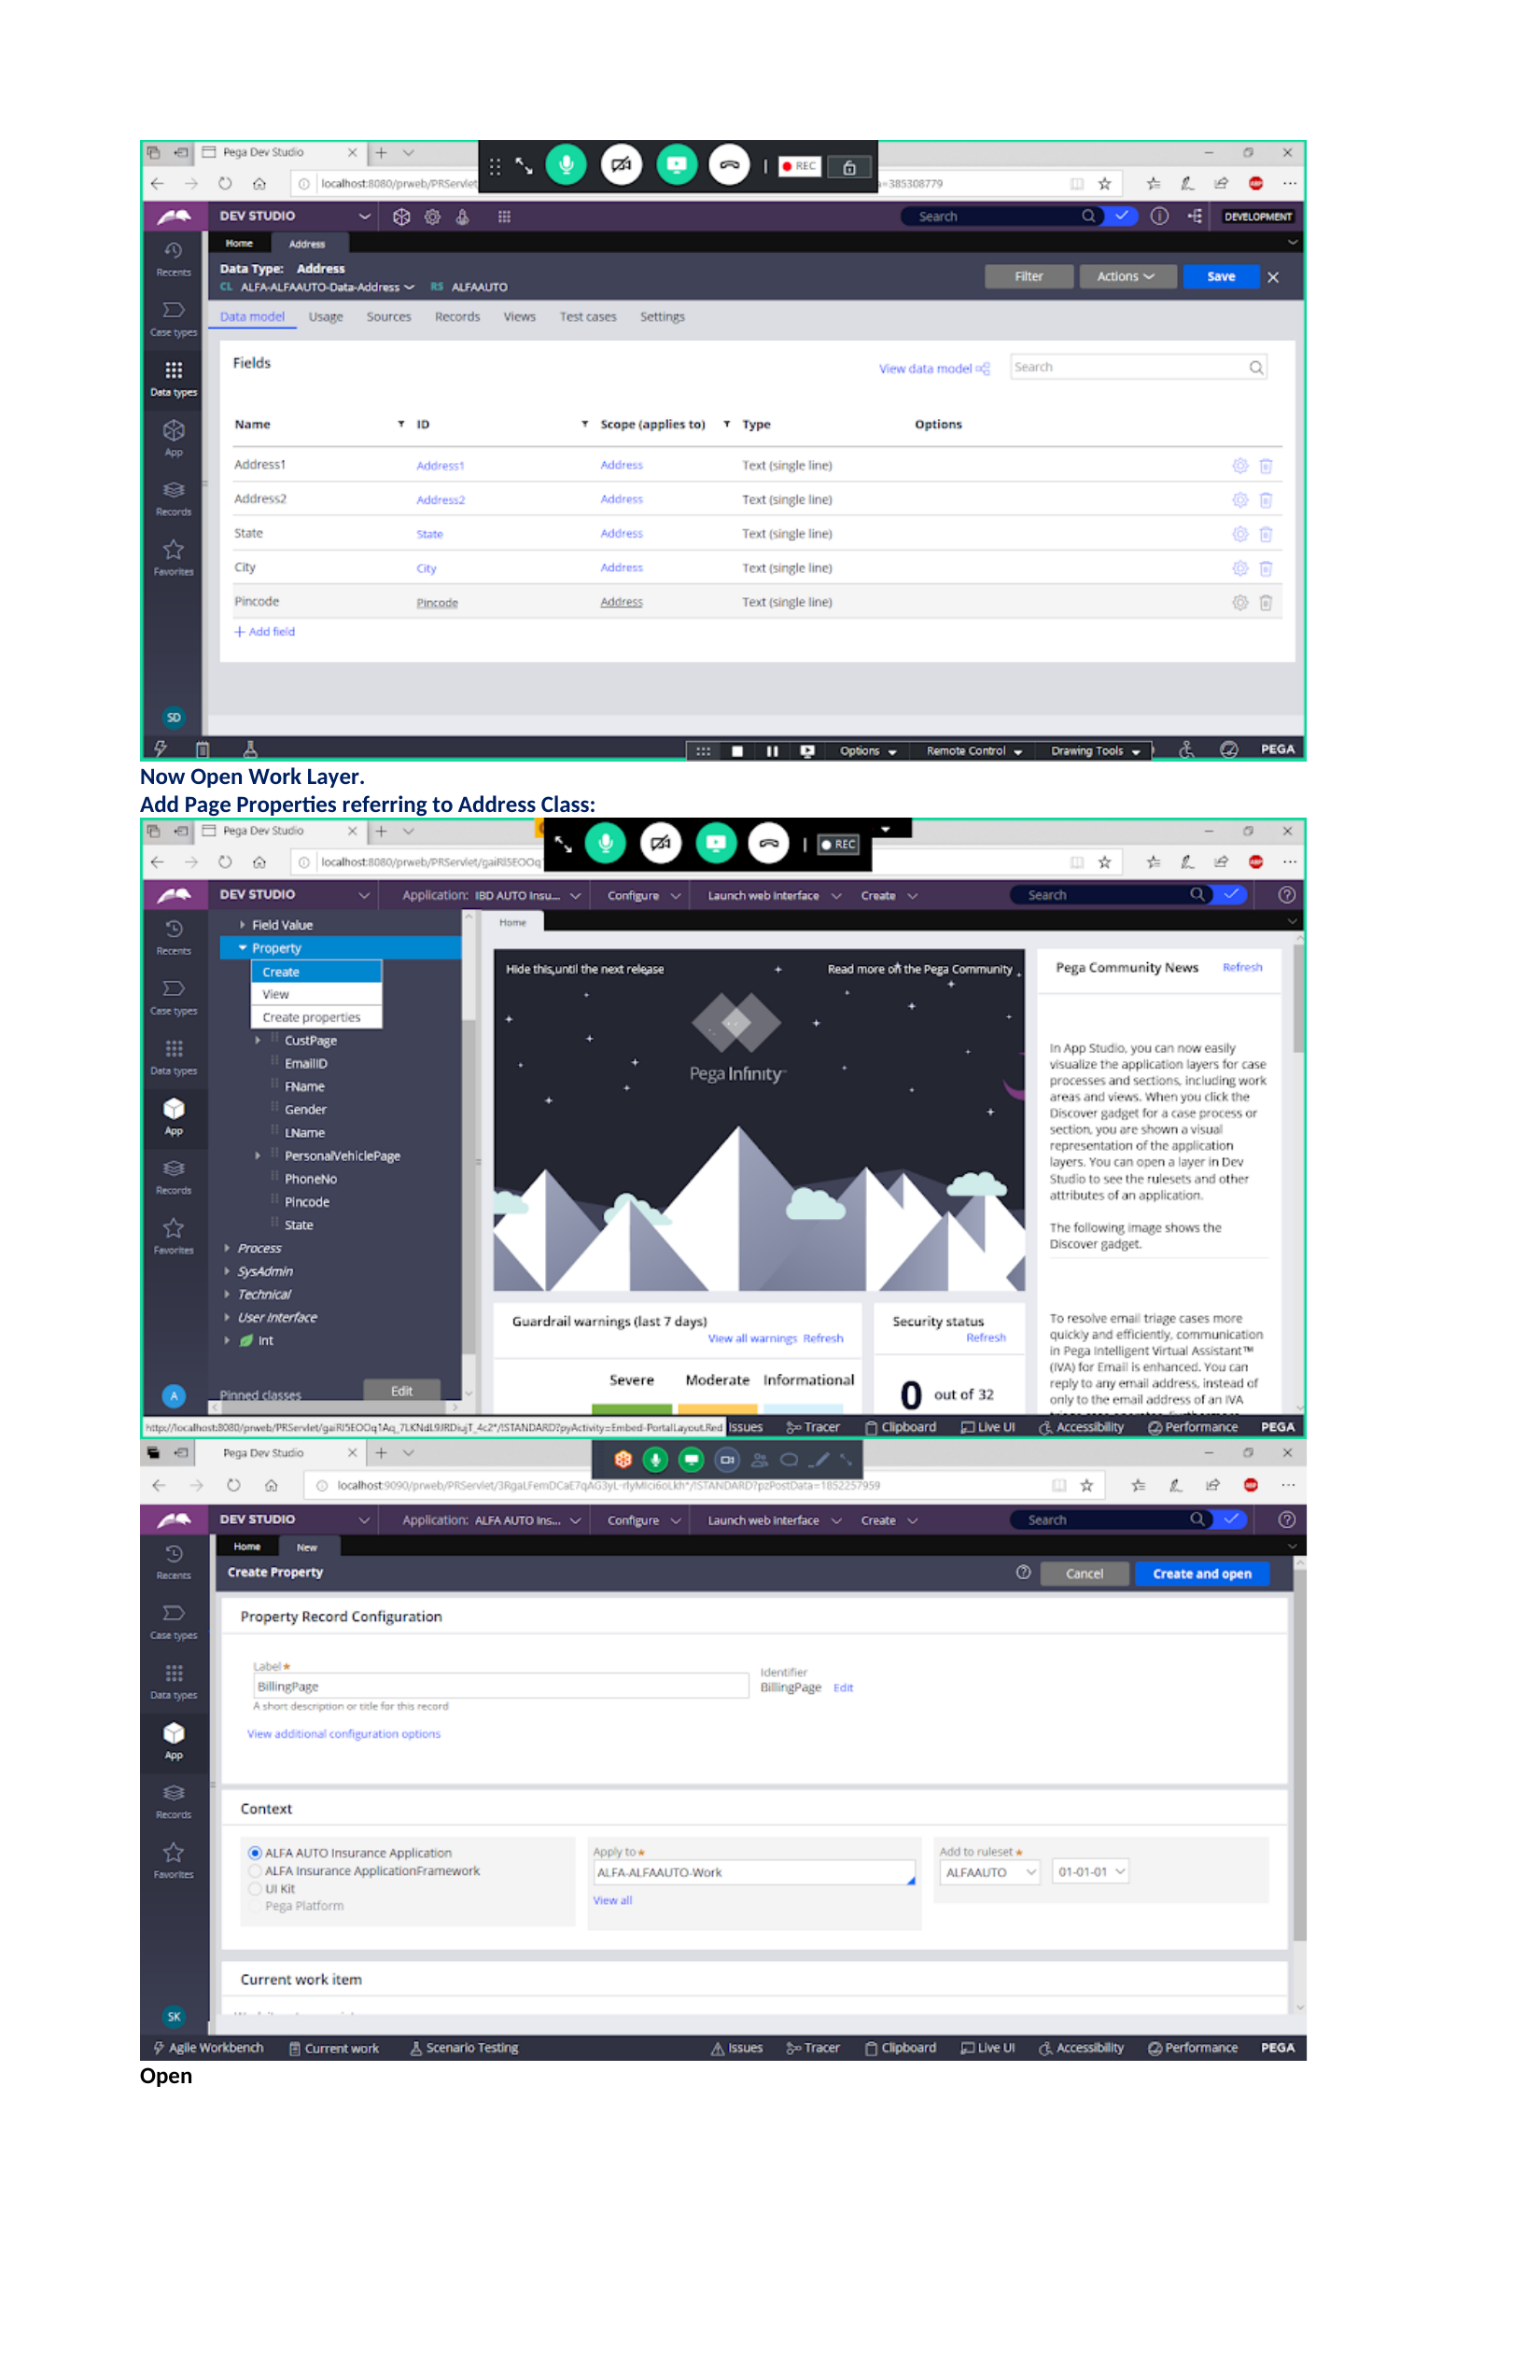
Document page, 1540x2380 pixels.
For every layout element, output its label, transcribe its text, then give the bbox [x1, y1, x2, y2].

text Add Page Properties referring to Address Class: [140, 790, 1400, 819]
text Open [140, 2061, 1400, 2089]
text Now Open Work Layer. [140, 762, 1400, 790]
picture [140, 140, 1307, 762]
picture [140, 818, 1307, 2061]
